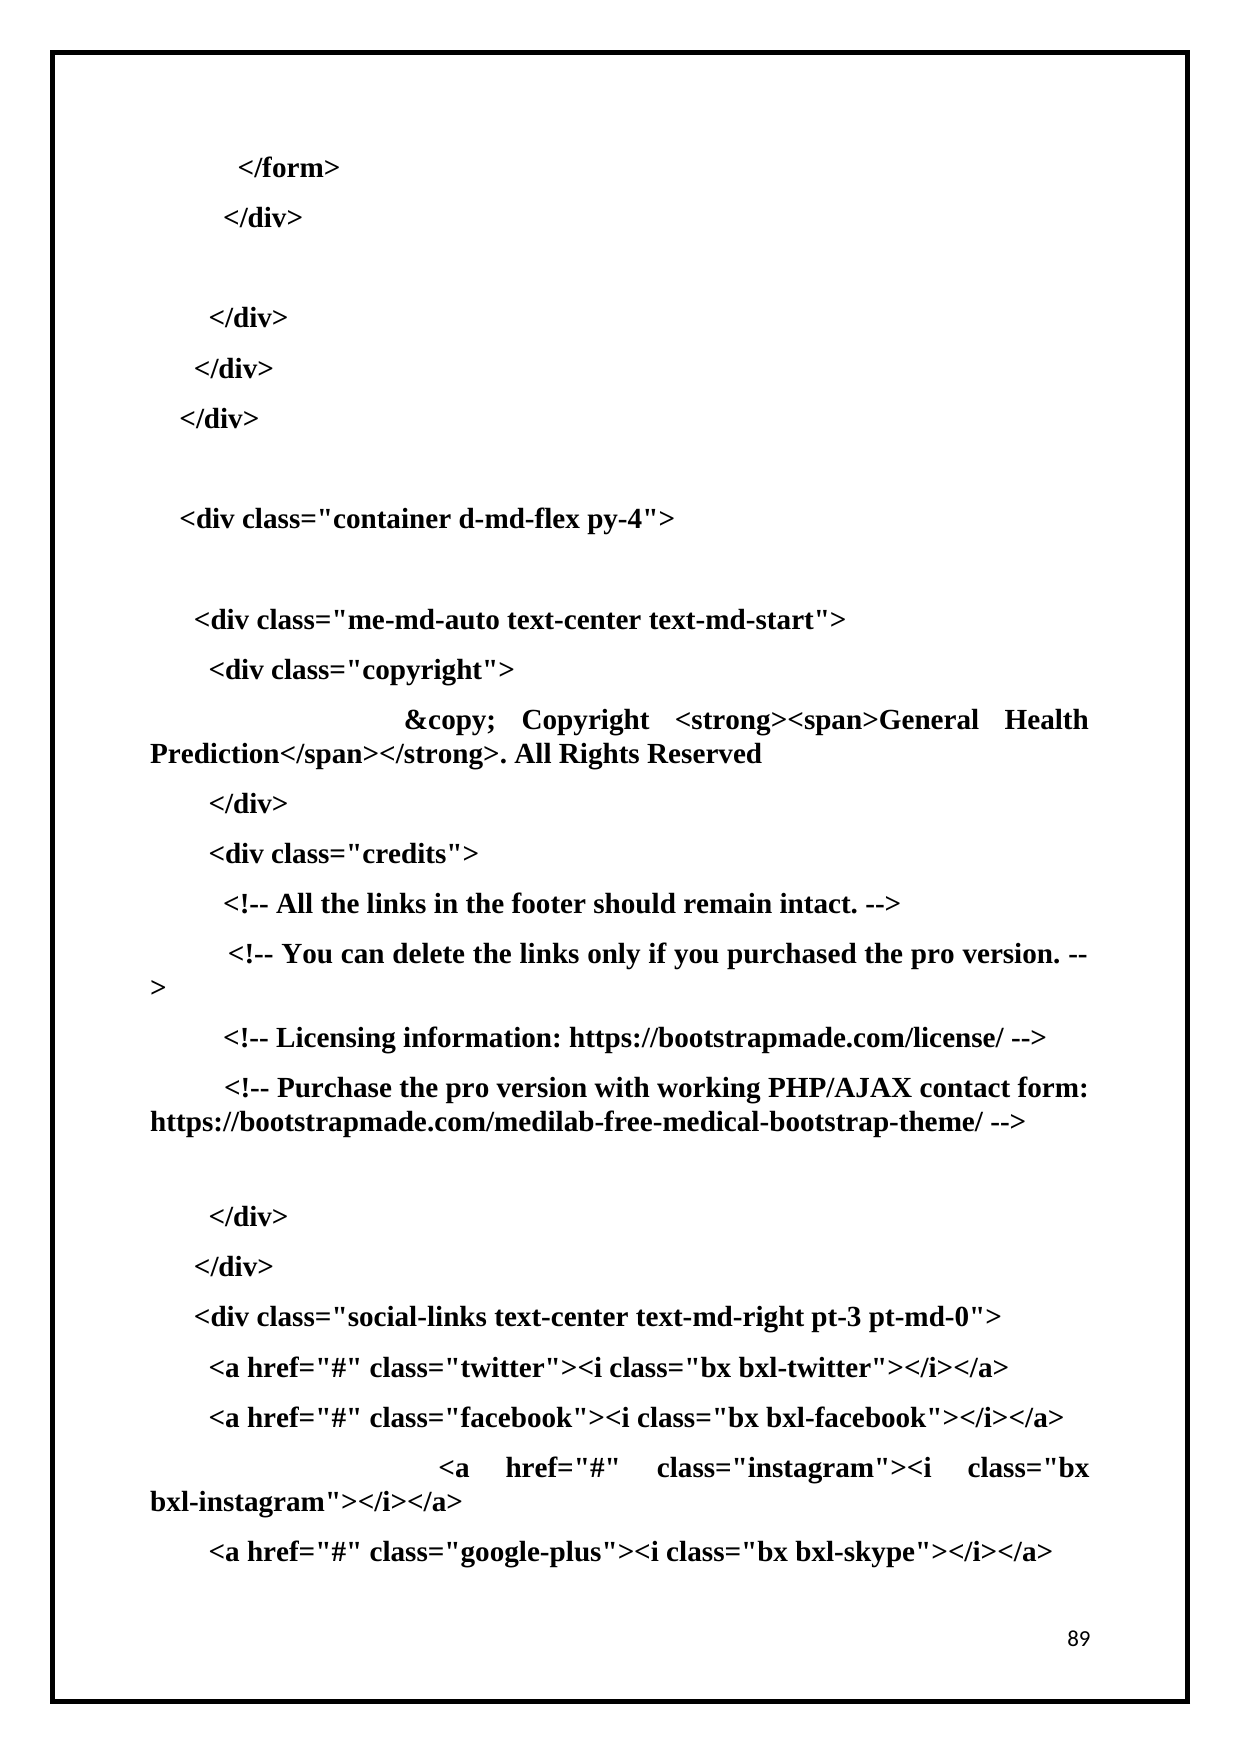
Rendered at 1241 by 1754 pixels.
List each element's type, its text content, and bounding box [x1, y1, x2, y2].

text <a href="#" class="facebook"><i class="bx bxl-facebook"></i></a> [150, 1400, 1090, 1433]
text </div> [150, 1199, 1090, 1233]
text <a href="#" class="instagram"><i class="bx bxl-instagram"></i></a> [150, 1450, 1090, 1517]
text <!-- You can delete the links only if you purchased the pro version. --> [150, 937, 1090, 1004]
text </div> [150, 351, 1090, 384]
text <div class="copyright"> [150, 652, 1090, 686]
text </div> [150, 786, 1090, 819]
text <!-- Licensing information: https://bootstrapmade.com/license/ --> [150, 1020, 1090, 1054]
text <div class="credits"> [150, 836, 1090, 870]
text <div class="container d-md-flex py-4"> [150, 501, 1090, 535]
text </form> [150, 150, 1090, 183]
text <div class="me-md-auto text-center text-md-start"> [150, 602, 1090, 635]
text </div> [150, 200, 1090, 234]
text <!-- Purchase the pro version with working PHP/AJAX contact form: https://bootstrapmade.com/medilab-free-medical-bootstrap-theme/ --> [150, 1071, 1090, 1138]
text </div> [150, 1249, 1090, 1283]
text </div> [150, 301, 1090, 334]
text <!-- All the links in the footer should remain intact. --> [150, 886, 1090, 920]
text <a href="#" class="twitter"><i class="bx bxl-twitter"></i></a> [150, 1350, 1090, 1383]
text &copy; Copyright <strong><span>General Health Prediction</span></strong>. All Rights Reserved [150, 702, 1090, 769]
text <div class="social-links text-center text-md-right pt-3 pt-md-0"> [150, 1299, 1090, 1333]
text <a href="#" class="google-plus"><i class="bx bxl-skype"></i></a> [150, 1534, 1090, 1567]
text </div> [150, 401, 1090, 434]
